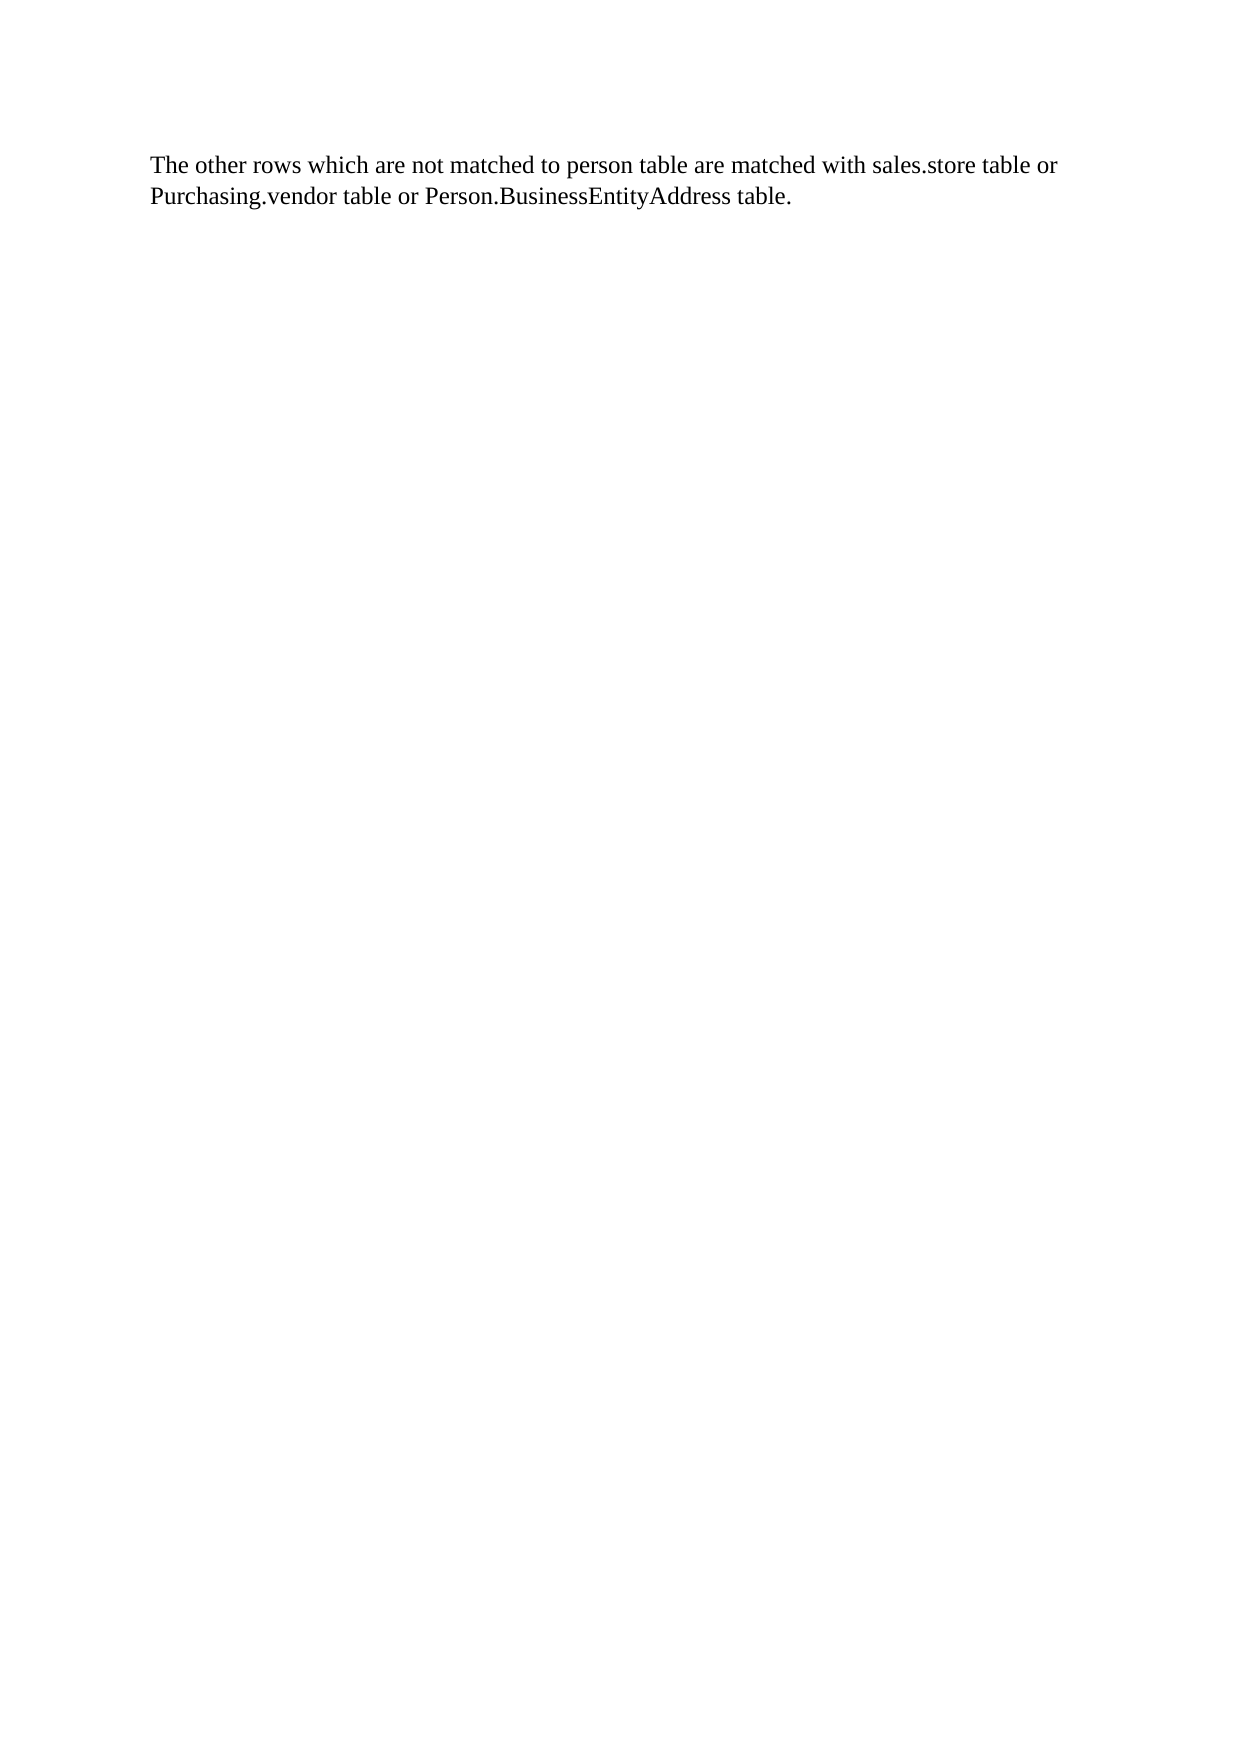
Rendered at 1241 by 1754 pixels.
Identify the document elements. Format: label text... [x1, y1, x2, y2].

text The other rows which are not matched to person table are matched with sales.store table or Purchasing.vendor table or Person.BusinessEntityAddress table. [150, 150, 1090, 210]
